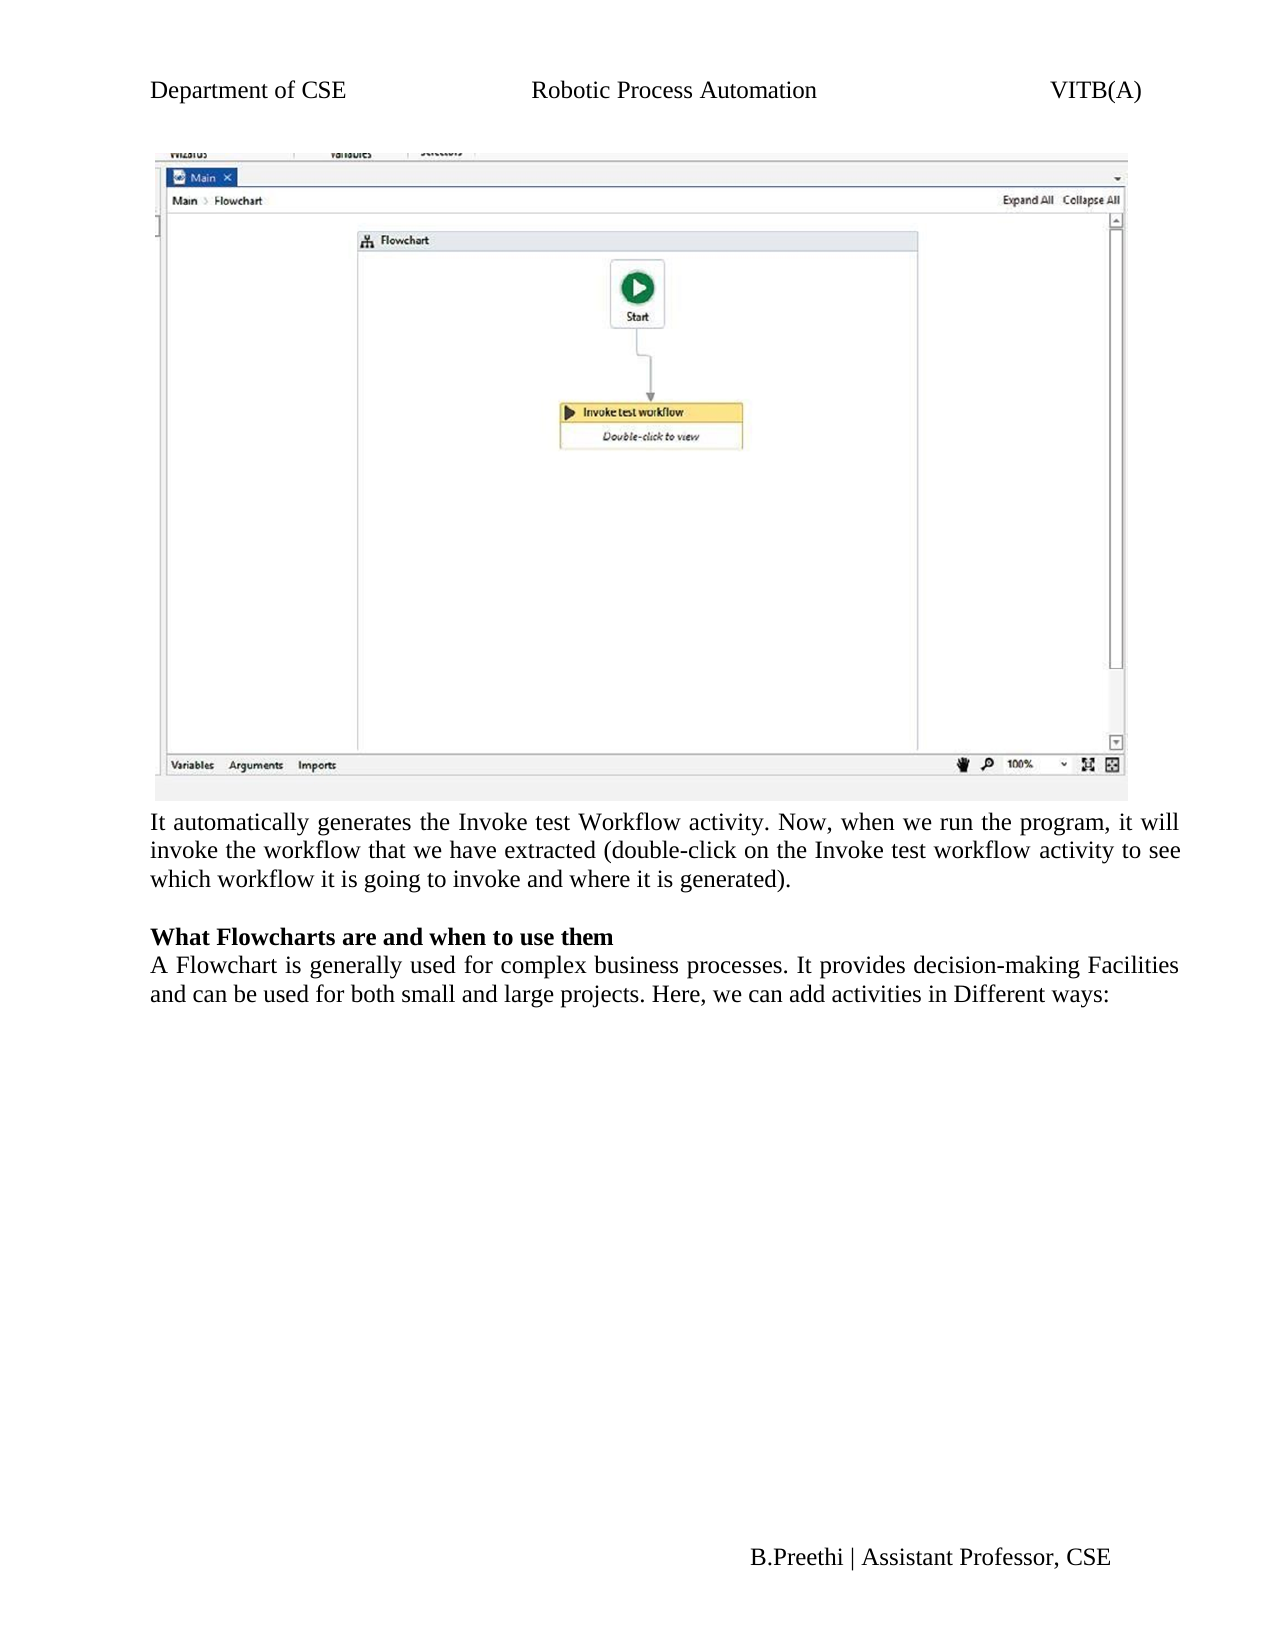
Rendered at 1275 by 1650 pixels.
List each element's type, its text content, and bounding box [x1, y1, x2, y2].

text It automatically generates the Invoke test Workflow activity. Now, when we run the program, it will invoke the workflow that we have extracted (double-click on the Invoke test workflow activity to see which workflow it is going to invoke and where it is generated). [150, 807, 1181, 893]
picture [153, 151, 1129, 802]
text A Flowchart is generally used for complex business processes. It provides decision-making Facilities and can be used for both small and large projects. Here, we can add activities in Different ways: [150, 950, 1181, 1008]
subtitle What Flowcharts are and when to use them [150, 922, 1260, 950]
